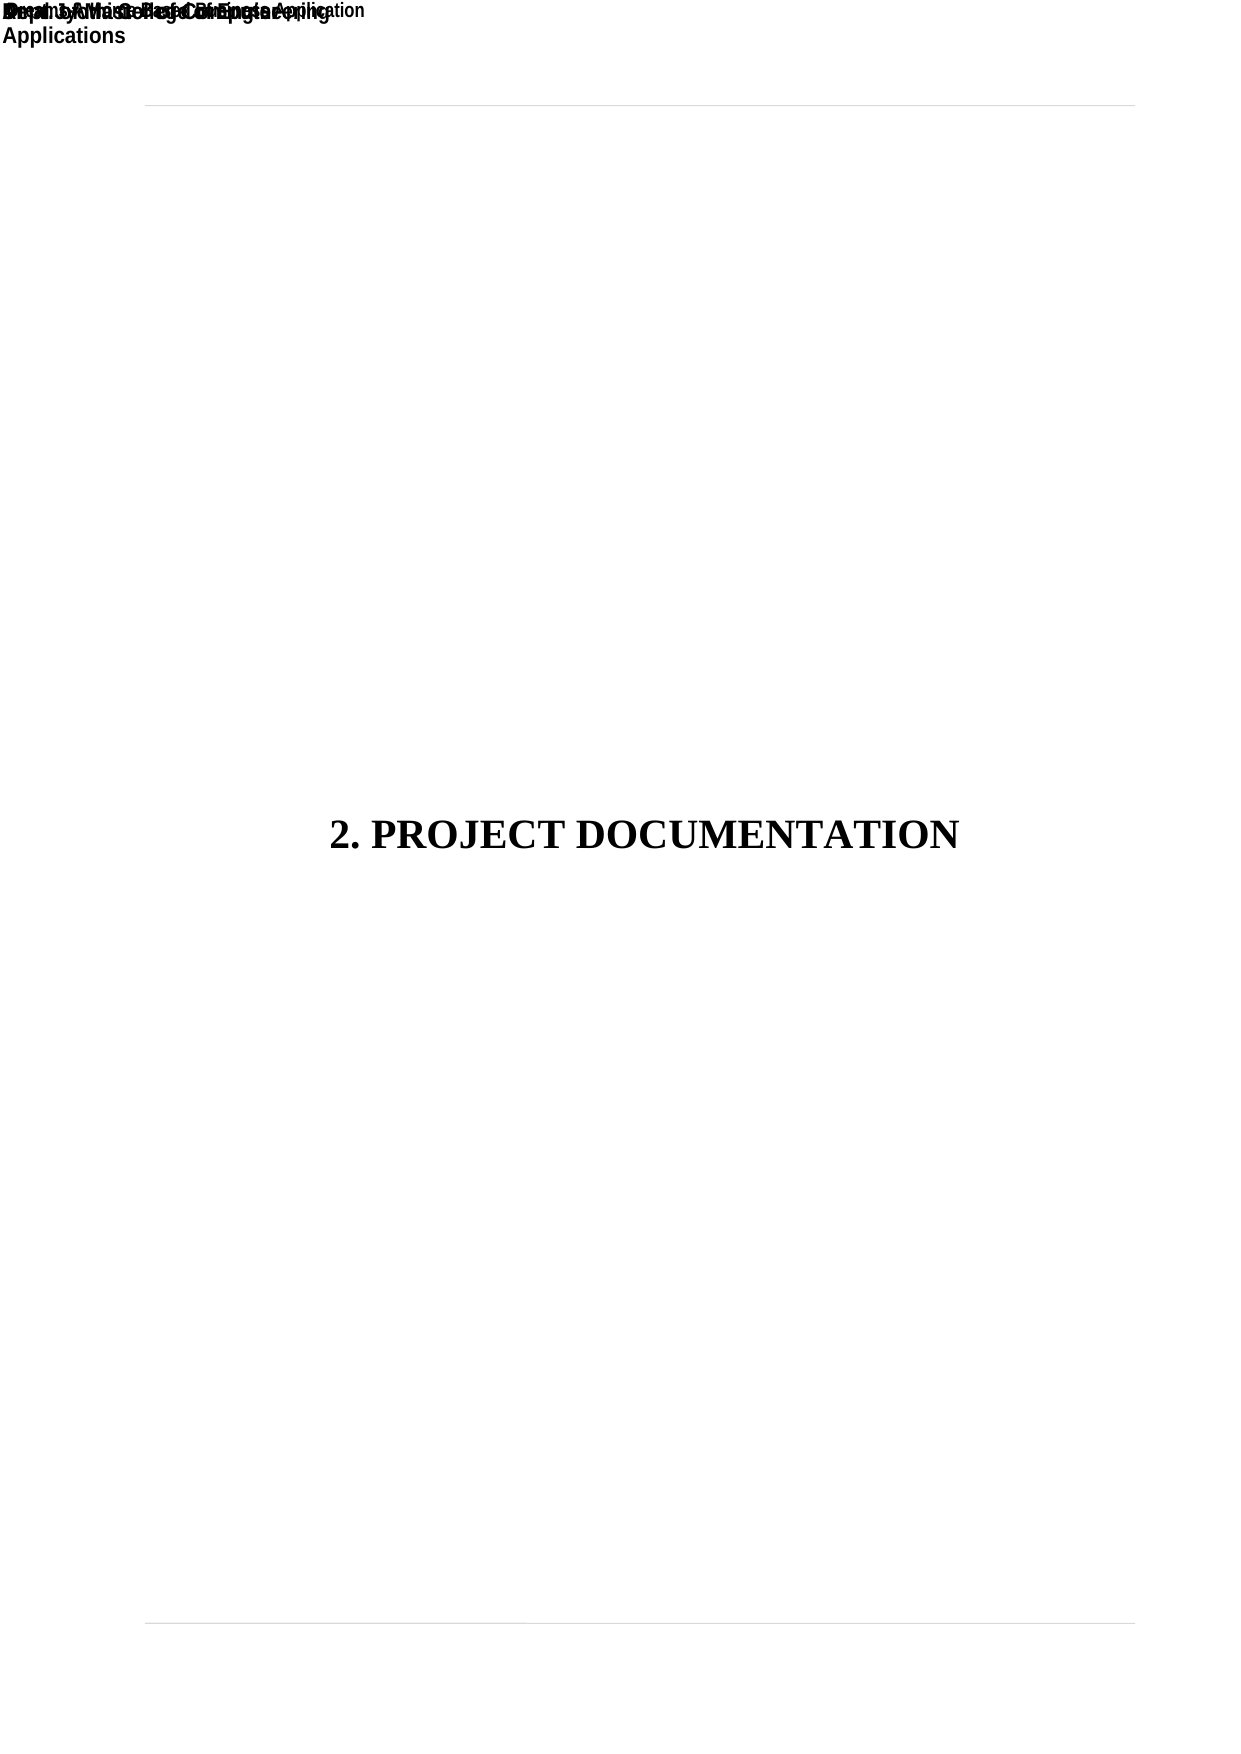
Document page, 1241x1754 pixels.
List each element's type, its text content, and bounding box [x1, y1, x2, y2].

text 2. PROJECT DOCUMENTATION [302, 810, 987, 858]
